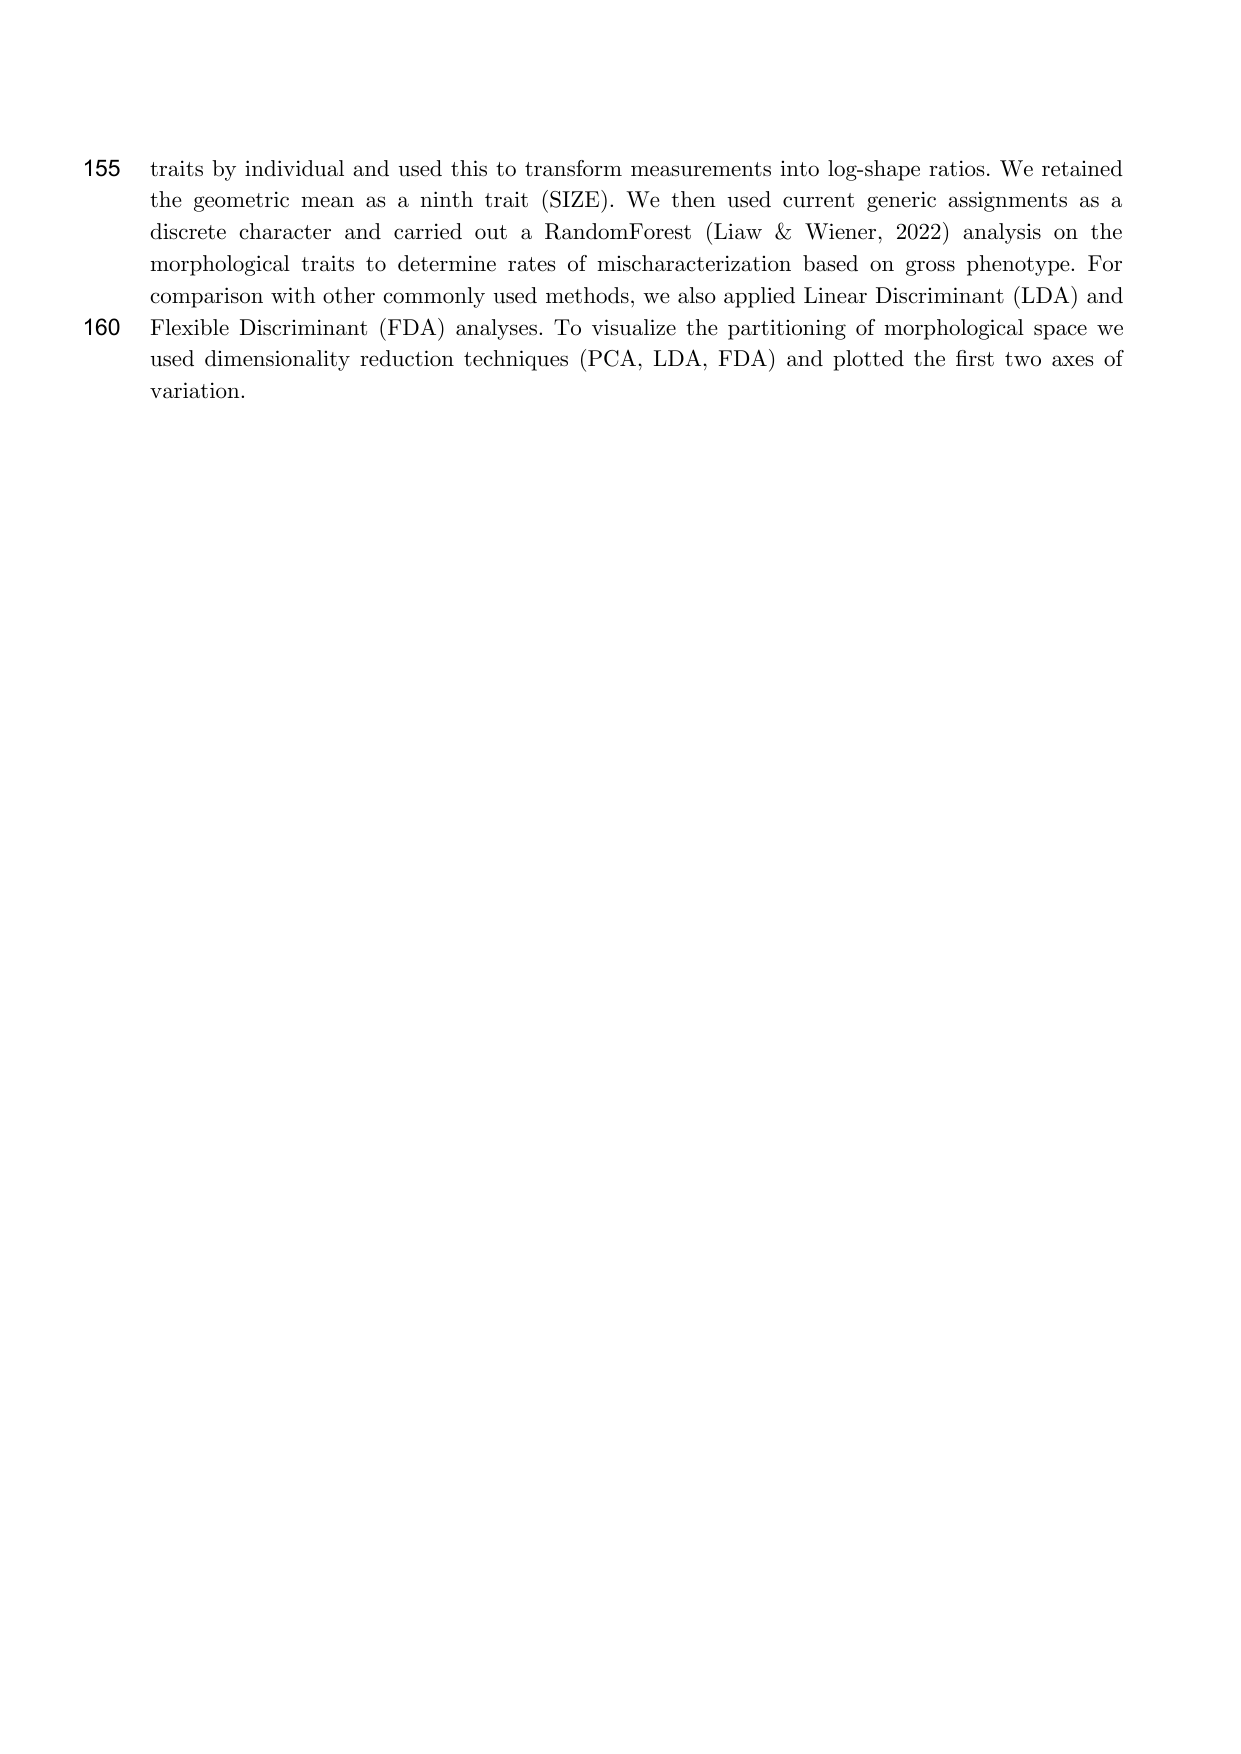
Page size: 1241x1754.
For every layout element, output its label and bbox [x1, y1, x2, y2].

text [150, 150, 1124, 404]
